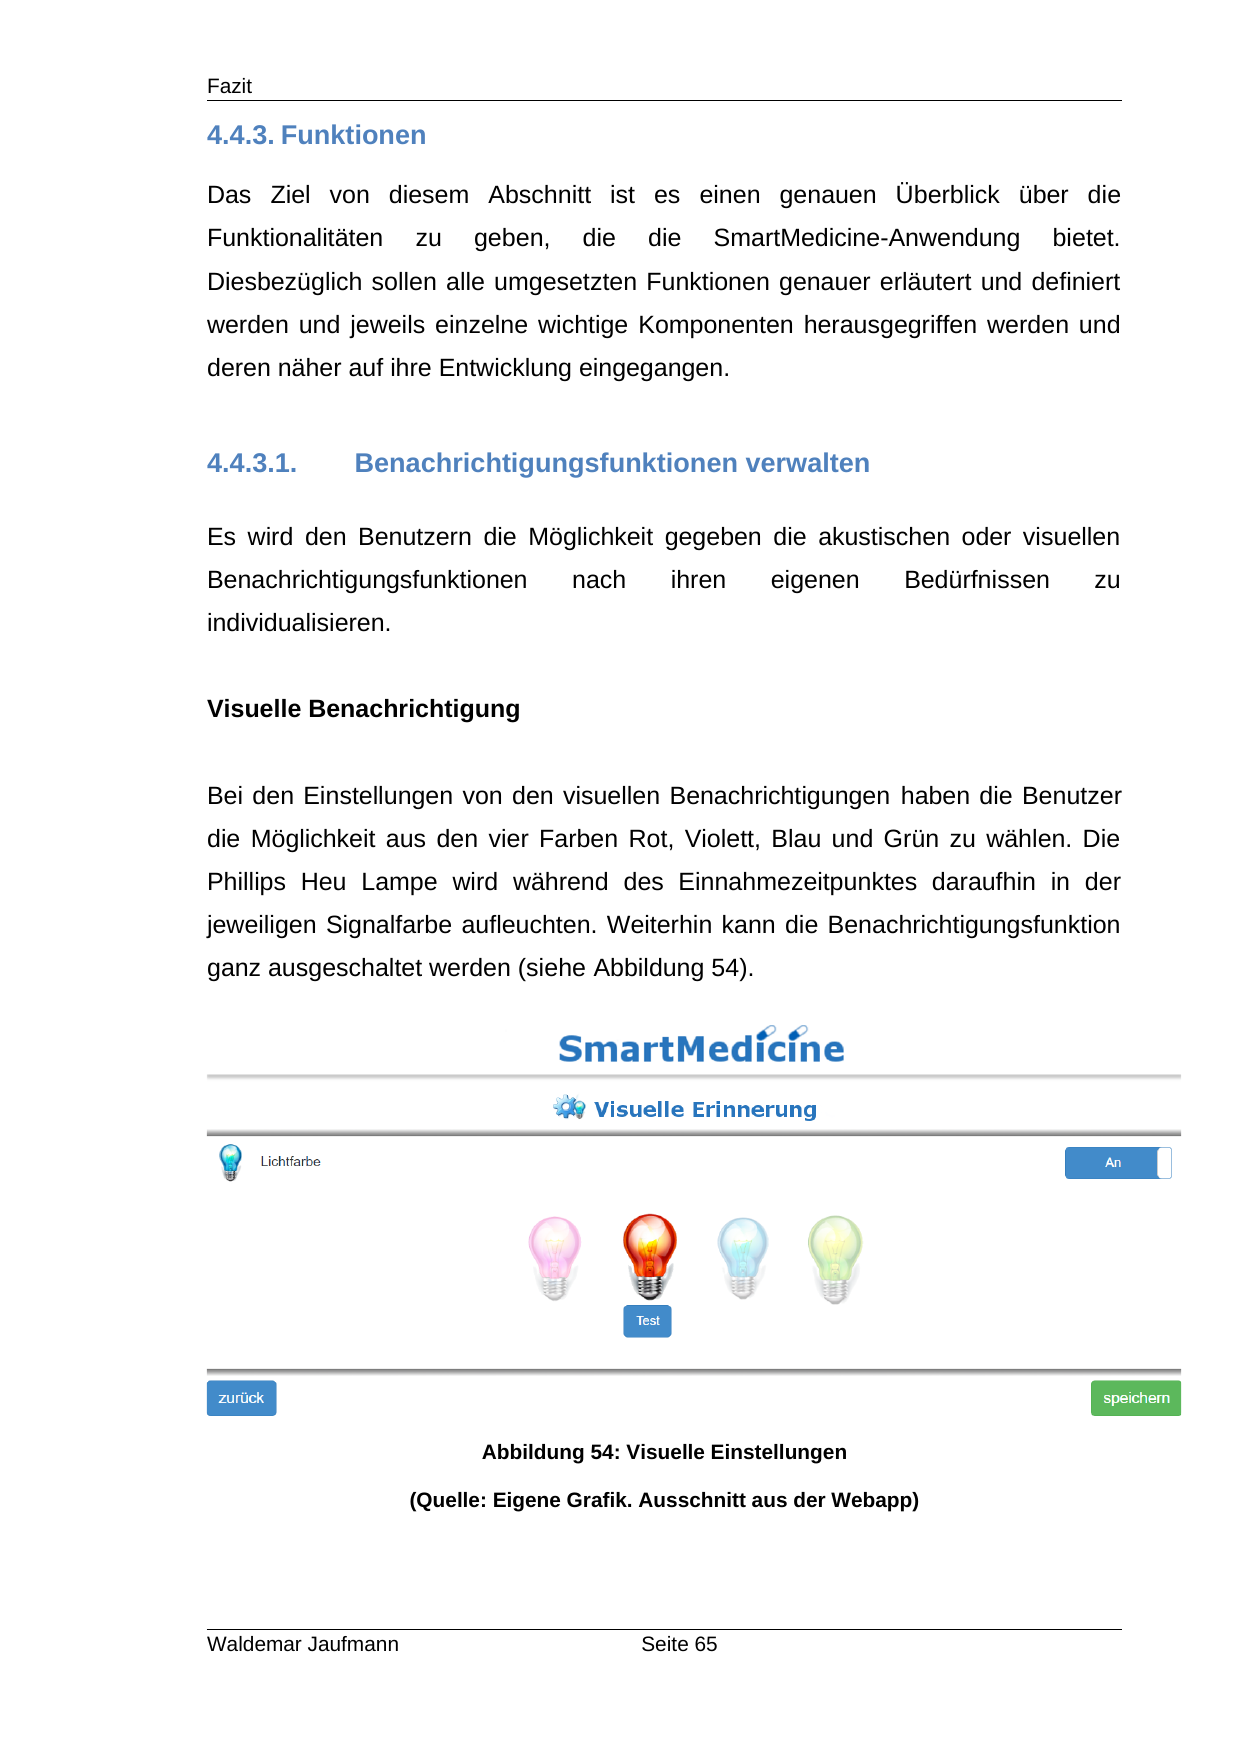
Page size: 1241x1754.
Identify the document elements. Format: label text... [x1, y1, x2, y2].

text Visuelle Benachrichtigung [207, 694, 1122, 723]
text (Quelle: Eigene Grafik. Ausschnitt aus der Webapp) [207, 1488, 1122, 1512]
text Das Ziel von diesem Abschnitt ist es einen genauen Überblick über die Funktionalitäten zu geben, die die SmartMedicine-Anwendung bietet. Diesbezüglich sollen alle umgesetzten Funktionen genauer erläutert und definiert werden und jeweils einzelne wichtige Komponenten herausgegriffen werden und deren näher auf ihre Entwicklung eingegangen. [207, 180, 1122, 381]
picture [206, 1025, 1182, 1428]
text Es wird den Benutzern die Möglichkeit gegeben die akustischen oder visuellen Benachrichtigungsfunktionen nach ihren eigenen Bedürfnissen zu individualisieren. [207, 522, 1122, 637]
subtitle Benachrichtigungsfunktionen verwalten [207, 445, 1122, 479]
text Abbildung 54: Visuelle Einstellungen [207, 1440, 1122, 1464]
text Bei den Einstellungen von den visuellen Benachrichtigungen haben die Benutzer die Möglichkeit aus den vier Farben Rot, Violett, Blau und Grün zu wählen. Die Phillips Heu Lampe wird während des Einnahmezeitpunktes daraufhin in der jeweiligen Signalfarbe aufleuchten. Weiterhin kann die Benachrichtigungsfunktion ganz ausgeschaltet werden (siehe Abbildung 54). [207, 781, 1122, 982]
subtitle Funktionen [207, 118, 1122, 151]
